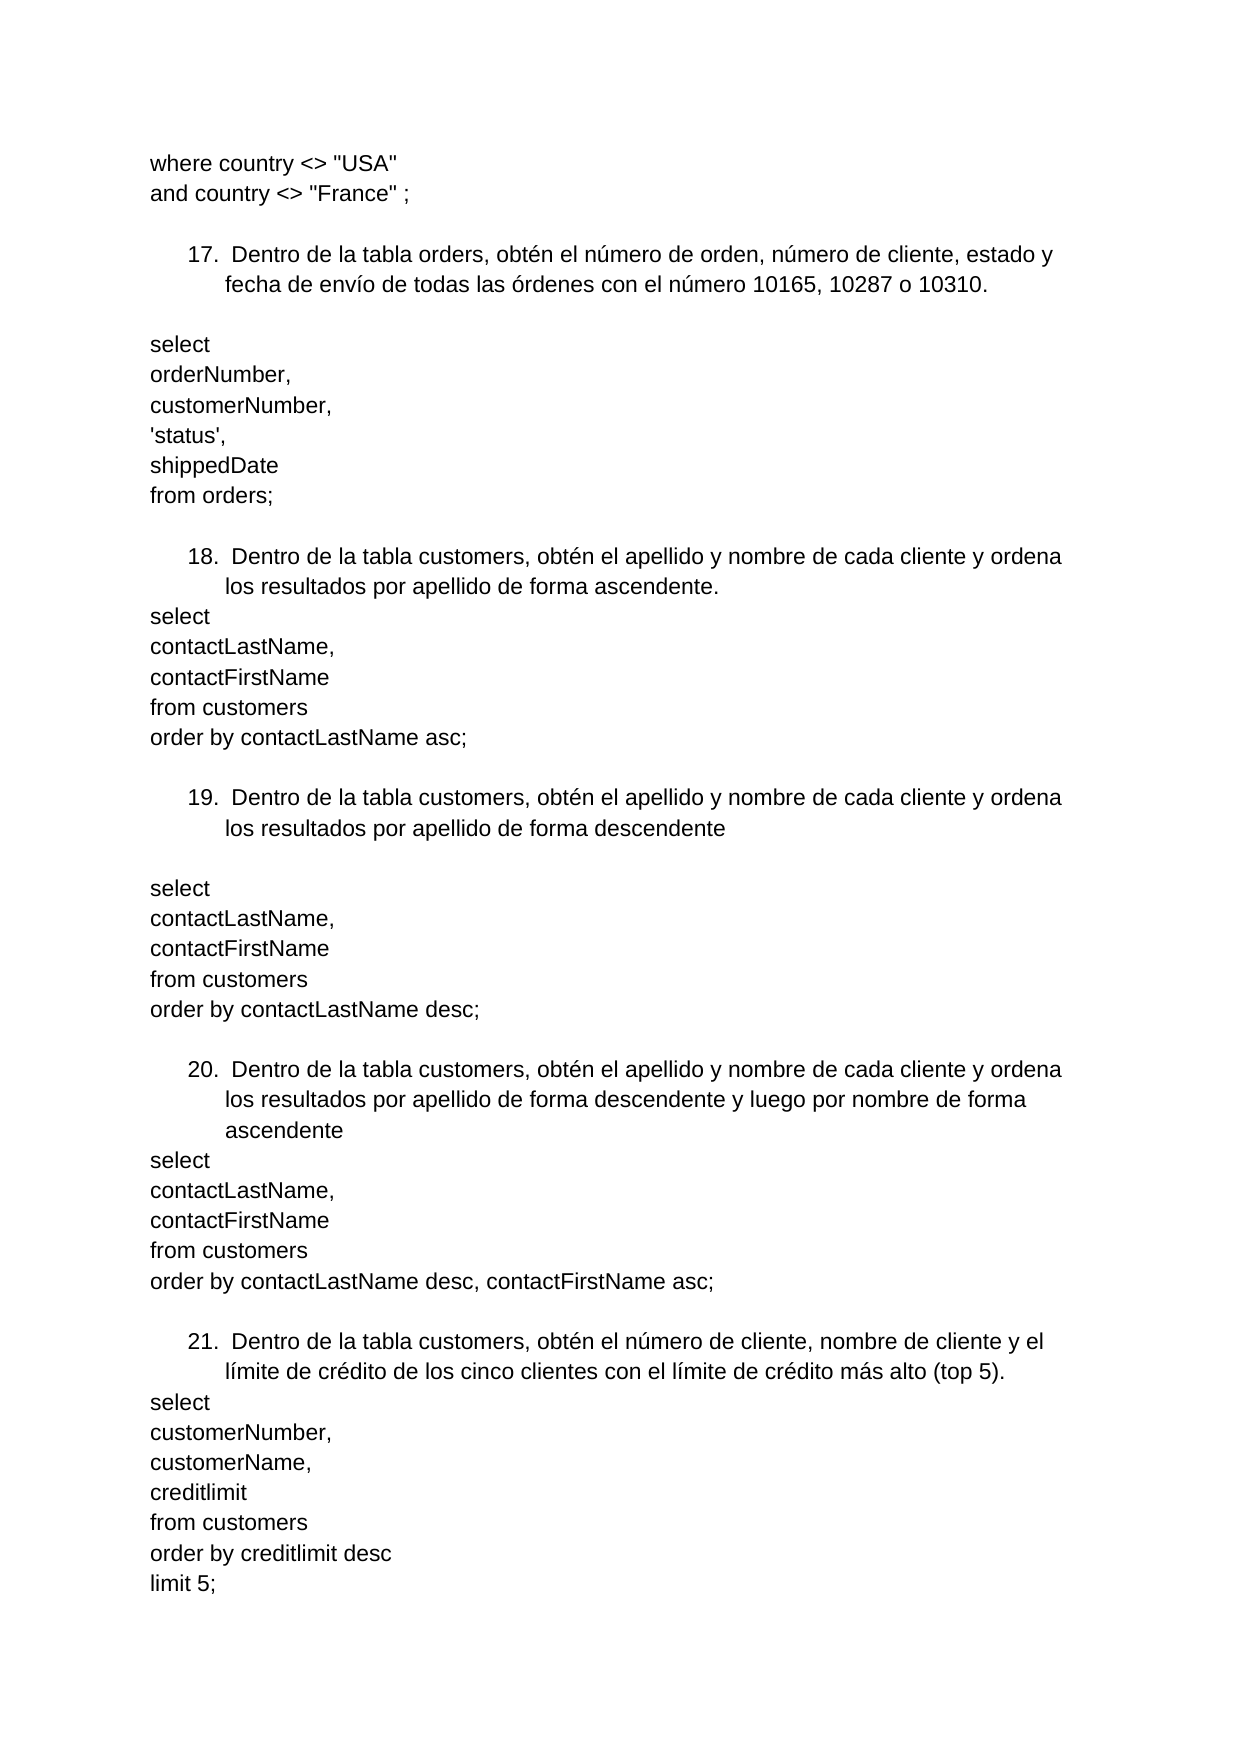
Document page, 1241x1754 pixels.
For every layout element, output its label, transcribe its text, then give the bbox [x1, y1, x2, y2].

text contactFirstName [150, 1207, 1090, 1234]
text select [150, 875, 1090, 901]
text from customers [150, 1237, 1090, 1264]
text orderNumber, [150, 361, 1090, 388]
text contactLastName, [150, 1177, 1090, 1203]
text customerNumber, [150, 392, 1090, 418]
text from orders; [150, 482, 1090, 509]
list Dentro de la tabla orders, obtén el número de orden, número de cliente, estado y fecha de envío de todas las órdenes con el número 10165, 10287 o 10310. [187, 241, 1090, 297]
list Dentro de la tabla customers, obtén el apellido y nombre de cada cliente y ordena los resultados por apellido de forma descendente y luego por nombre de forma ascendente [187, 1056, 1090, 1143]
text contactFirstName [150, 935, 1090, 962]
text select [150, 1147, 1090, 1173]
text select [150, 331, 1090, 358]
list Dentro de la tabla customers, obtén el apellido y nombre de cada cliente y ordena los resultados por apellido de forma ascendente. [187, 543, 1090, 599]
text from customers [150, 694, 1090, 720]
text customerNumber, [150, 1419, 1090, 1445]
text shippedDate [150, 452, 1090, 478]
list Dentro de la tabla customers, obtén el apellido y nombre de cada cliente y ordena los resultados por apellido de forma descendente [187, 784, 1090, 841]
text creditlimit [150, 1479, 1090, 1506]
text select [150, 1388, 1090, 1415]
text order by contactLastName desc; [150, 996, 1090, 1022]
text select [150, 603, 1090, 629]
text order by contactLastName desc, contactFirstName asc; [150, 1268, 1090, 1294]
text from customers [150, 966, 1090, 992]
text contactLastName, [150, 905, 1090, 932]
text contactLastName, [150, 633, 1090, 660]
text order by creditlimit desc [150, 1539, 1090, 1566]
text 'status', [150, 422, 1090, 448]
text contactFirstName [150, 663, 1090, 690]
text from customers [150, 1509, 1090, 1536]
text and country <> "France" ; [150, 180, 1090, 207]
text where country <> "USA" [150, 150, 1090, 176]
list Dentro de la tabla customers, obtén el número de cliente, nombre de cliente y el límite de crédito de los cinco clientes con el límite de crédito más alto (top 5). [187, 1328, 1090, 1385]
text order by contactLastName asc; [150, 724, 1090, 750]
text limit 5; [150, 1570, 1090, 1596]
text customerName, [150, 1449, 1090, 1475]
